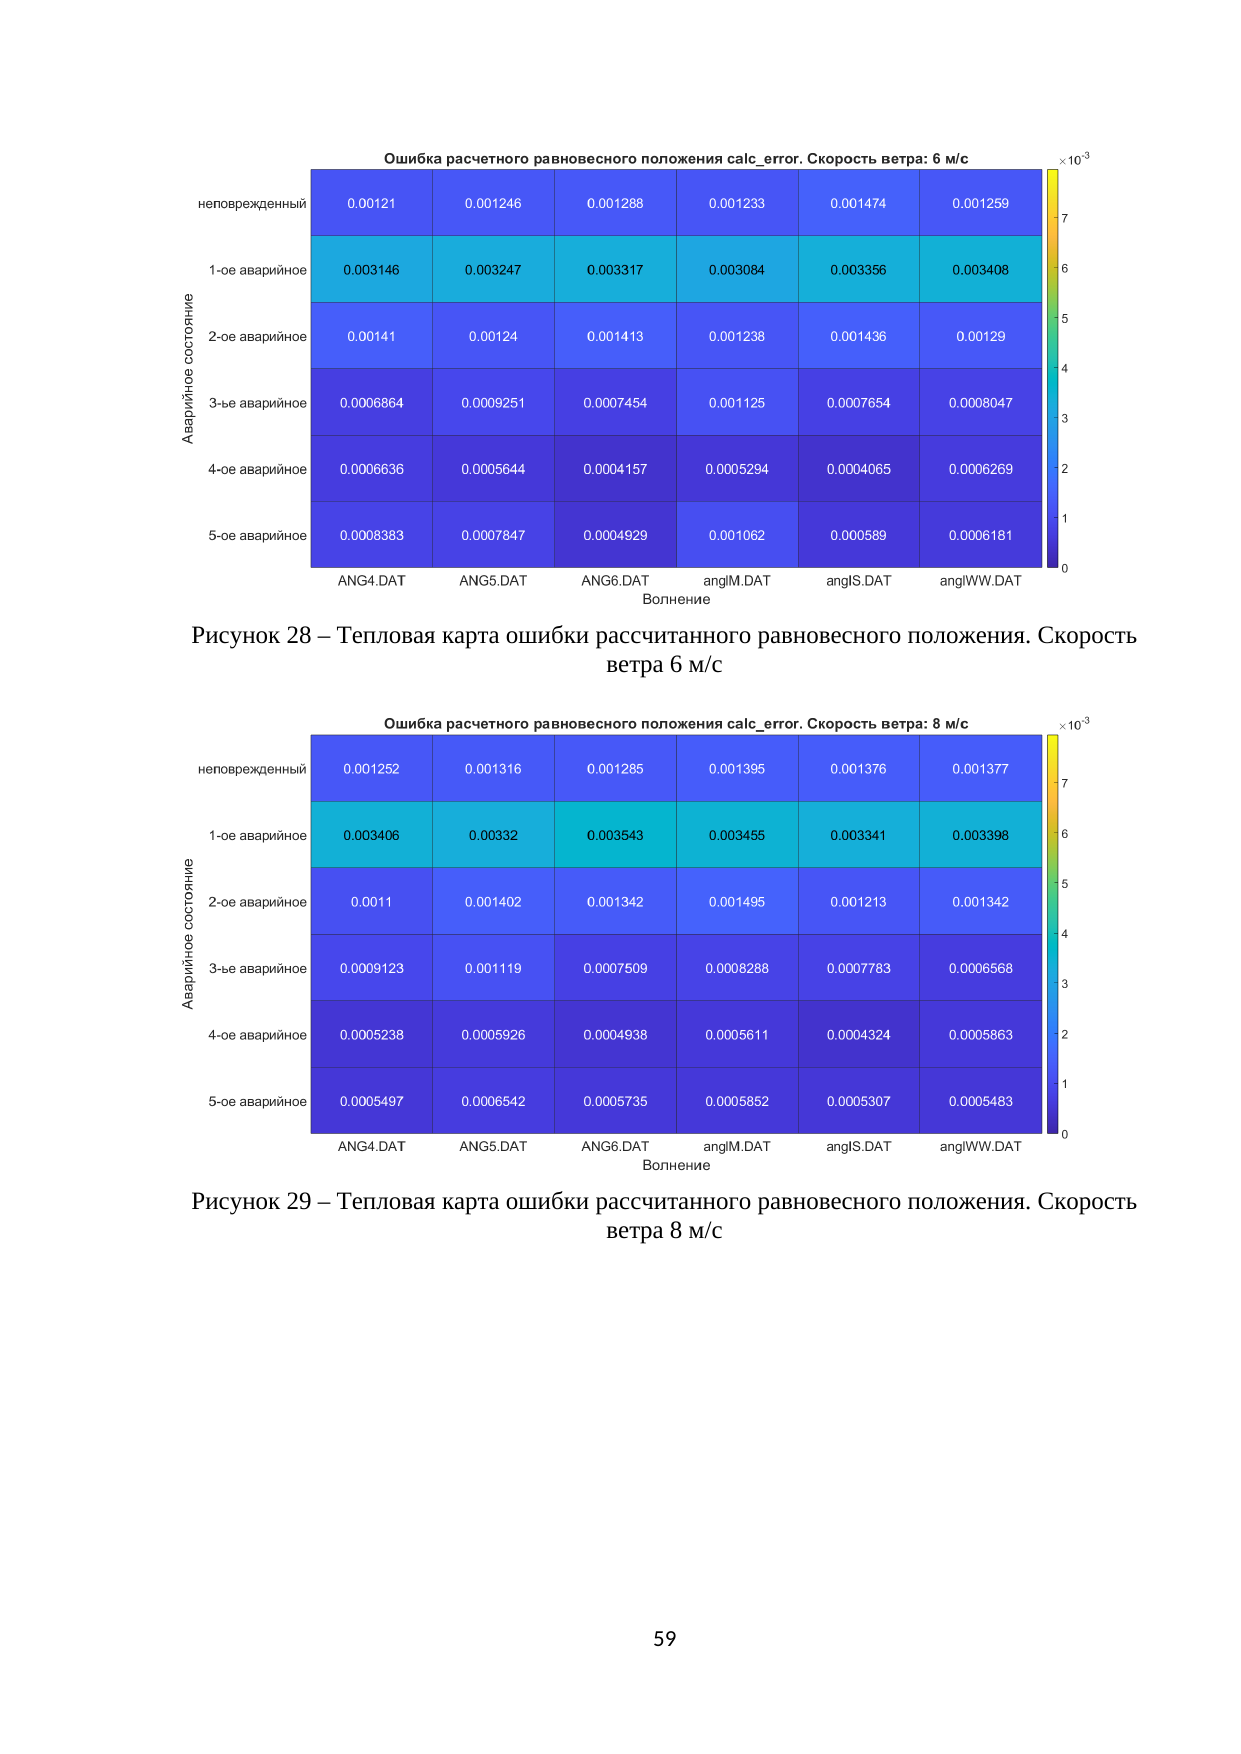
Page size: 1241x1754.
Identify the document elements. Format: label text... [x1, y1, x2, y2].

text Рисунок 28 – Тепловая карта ошибки рассчитанного равновесного положения. Скорость ветра 6 м/с [177, 621, 1152, 678]
picture [177, 133, 1149, 621]
text Рисунок 29 – Тепловая карта ошибки рассчитанного равновесного положения. Скорость ветра 8 м/с [177, 1186, 1152, 1244]
picture [177, 698, 1149, 1187]
